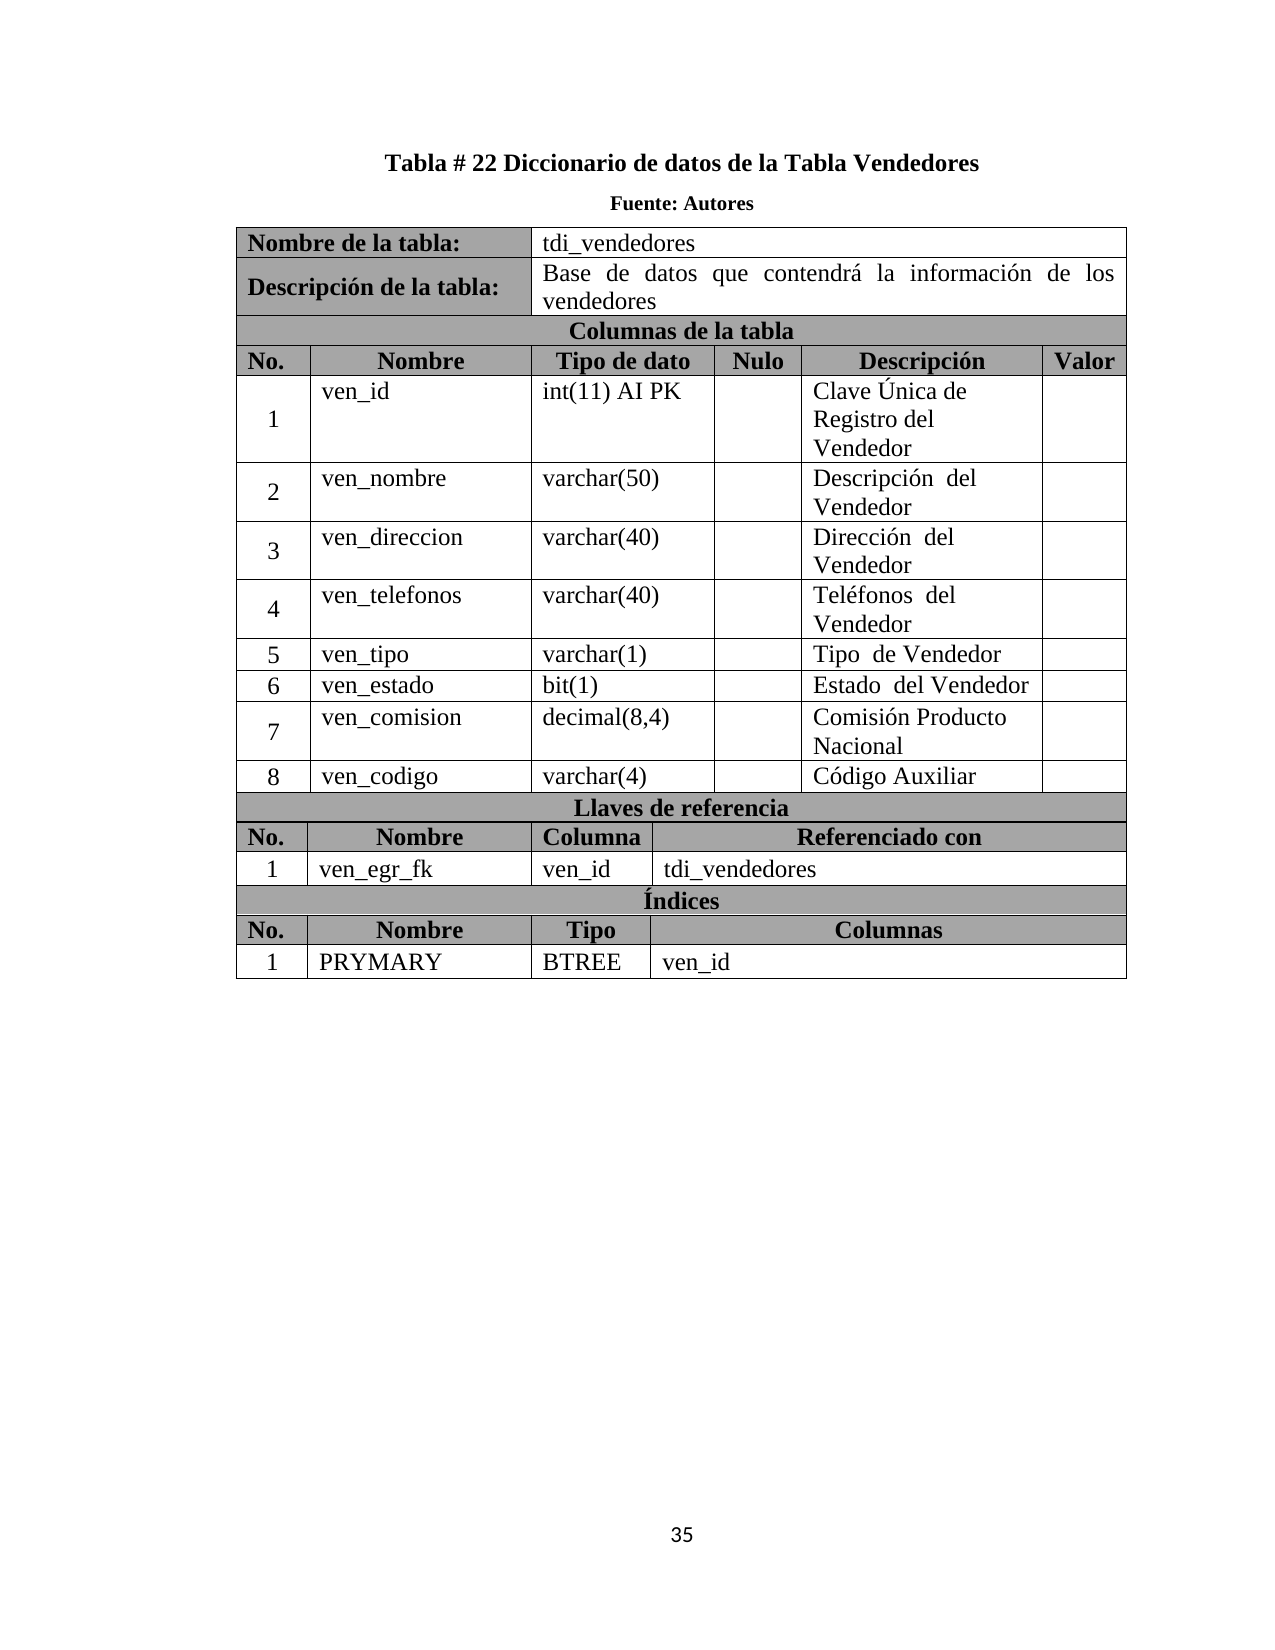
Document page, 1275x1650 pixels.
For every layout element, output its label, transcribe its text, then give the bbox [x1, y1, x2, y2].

table_cell [715, 671, 801, 701]
table_cell Columnas [651, 916, 1126, 944]
table_cell 2 [237, 463, 310, 521]
table_cell [1043, 671, 1126, 701]
table_cell [715, 522, 801, 579]
table_cell [1043, 376, 1126, 462]
table_cell Nulo [715, 346, 801, 375]
table_cell [715, 702, 801, 760]
table_cell [715, 761, 801, 792]
table_cell decimal(8,4) [532, 702, 714, 760]
table_cell ven_estado [311, 671, 531, 701]
table_cell [1043, 702, 1126, 760]
table_cell ven_nombre [311, 463, 531, 521]
table_cell varchar(4) [532, 761, 714, 792]
table_cell [1043, 463, 1126, 521]
table_cell Clave Única de Registro del Vendedor [802, 376, 1042, 462]
table_cell ven_id [311, 376, 531, 462]
table_cell Referenciado con [653, 823, 1126, 851]
table_cell ven_tipo [311, 639, 531, 669]
table_cell Dirección del Vendedor [802, 522, 1042, 579]
table_cell [715, 376, 801, 462]
table_cell Nombre [311, 346, 531, 375]
table_cell varchar(1) [532, 639, 714, 669]
table_cell varchar(50) [532, 463, 714, 521]
table_cell No. [237, 916, 307, 944]
table_cell 5 [237, 639, 310, 669]
table_header tdi_vendedores [532, 228, 1126, 257]
table_cell ven_codigo [311, 761, 531, 792]
table_cell ven_direccion [311, 522, 531, 579]
table_cell Columna [532, 823, 652, 851]
table_cell Descripción [802, 346, 1042, 375]
table_cell Índices [237, 886, 1126, 914]
table_cell Columnas de la tabla [237, 316, 1126, 345]
table_cell ven_telefonos [311, 580, 531, 638]
table_cell int(11) AI PK [532, 376, 714, 462]
table_cell Estado del Vendedor [802, 671, 1042, 701]
table_cell [715, 463, 801, 521]
table_cell Valor [1043, 346, 1126, 375]
table_cell 1 [237, 852, 307, 885]
table_cell PRYMARY [308, 945, 531, 978]
table_cell tdi_vendedores [653, 852, 1126, 885]
table_cell 4 [237, 580, 310, 638]
table_cell No. [237, 823, 307, 851]
table_cell ven_id [651, 945, 1126, 978]
table_cell [1043, 522, 1126, 579]
table_cell 6 [237, 671, 310, 701]
table_cell 1 [237, 945, 307, 978]
table_cell Descripción del Vendedor [802, 463, 1042, 521]
table_cell No. [237, 346, 310, 375]
table_cell BTREE [532, 945, 650, 978]
table_cell Tipo de dato [532, 346, 714, 375]
table_cell 1 [237, 376, 310, 462]
table_cell varchar(40) [532, 522, 714, 579]
table_cell [715, 580, 801, 638]
text Fuente: Autores [236, 191, 1127, 215]
table_cell Tipo de Vendedor [802, 639, 1042, 669]
table_cell [1043, 761, 1126, 792]
table_cell Comisión Producto Nacional [802, 702, 1042, 760]
table_cell Base de datos que contendrá la información de los vendedores [532, 258, 1126, 315]
table_cell bit(1) [532, 671, 714, 701]
table_cell ven_comision [311, 702, 531, 760]
table_cell [715, 639, 801, 669]
table_header Nombre de la tabla: [237, 228, 531, 257]
table_cell Nombre [308, 916, 531, 944]
table_cell Llaves de referencia [237, 793, 1126, 821]
table_cell 3 [237, 522, 310, 579]
table_cell Tipo [532, 916, 650, 944]
table_cell varchar(40) [532, 580, 714, 638]
table_cell [1043, 639, 1126, 669]
table_cell 8 [237, 761, 310, 792]
table_cell ven_egr_fk [308, 852, 531, 885]
table_cell ven_id [532, 852, 652, 885]
text Tabla # 22 Diccionario de datos de la Tabla Vendedores [236, 148, 1127, 176]
table_cell [1043, 580, 1126, 638]
table_cell Nombre [308, 823, 531, 851]
table_cell Código Auxiliar [802, 761, 1042, 792]
table_cell 7 [237, 702, 310, 760]
table_cell Teléfonos del Vendedor [802, 580, 1042, 638]
table_cell Descripción de la tabla: [237, 258, 531, 315]
